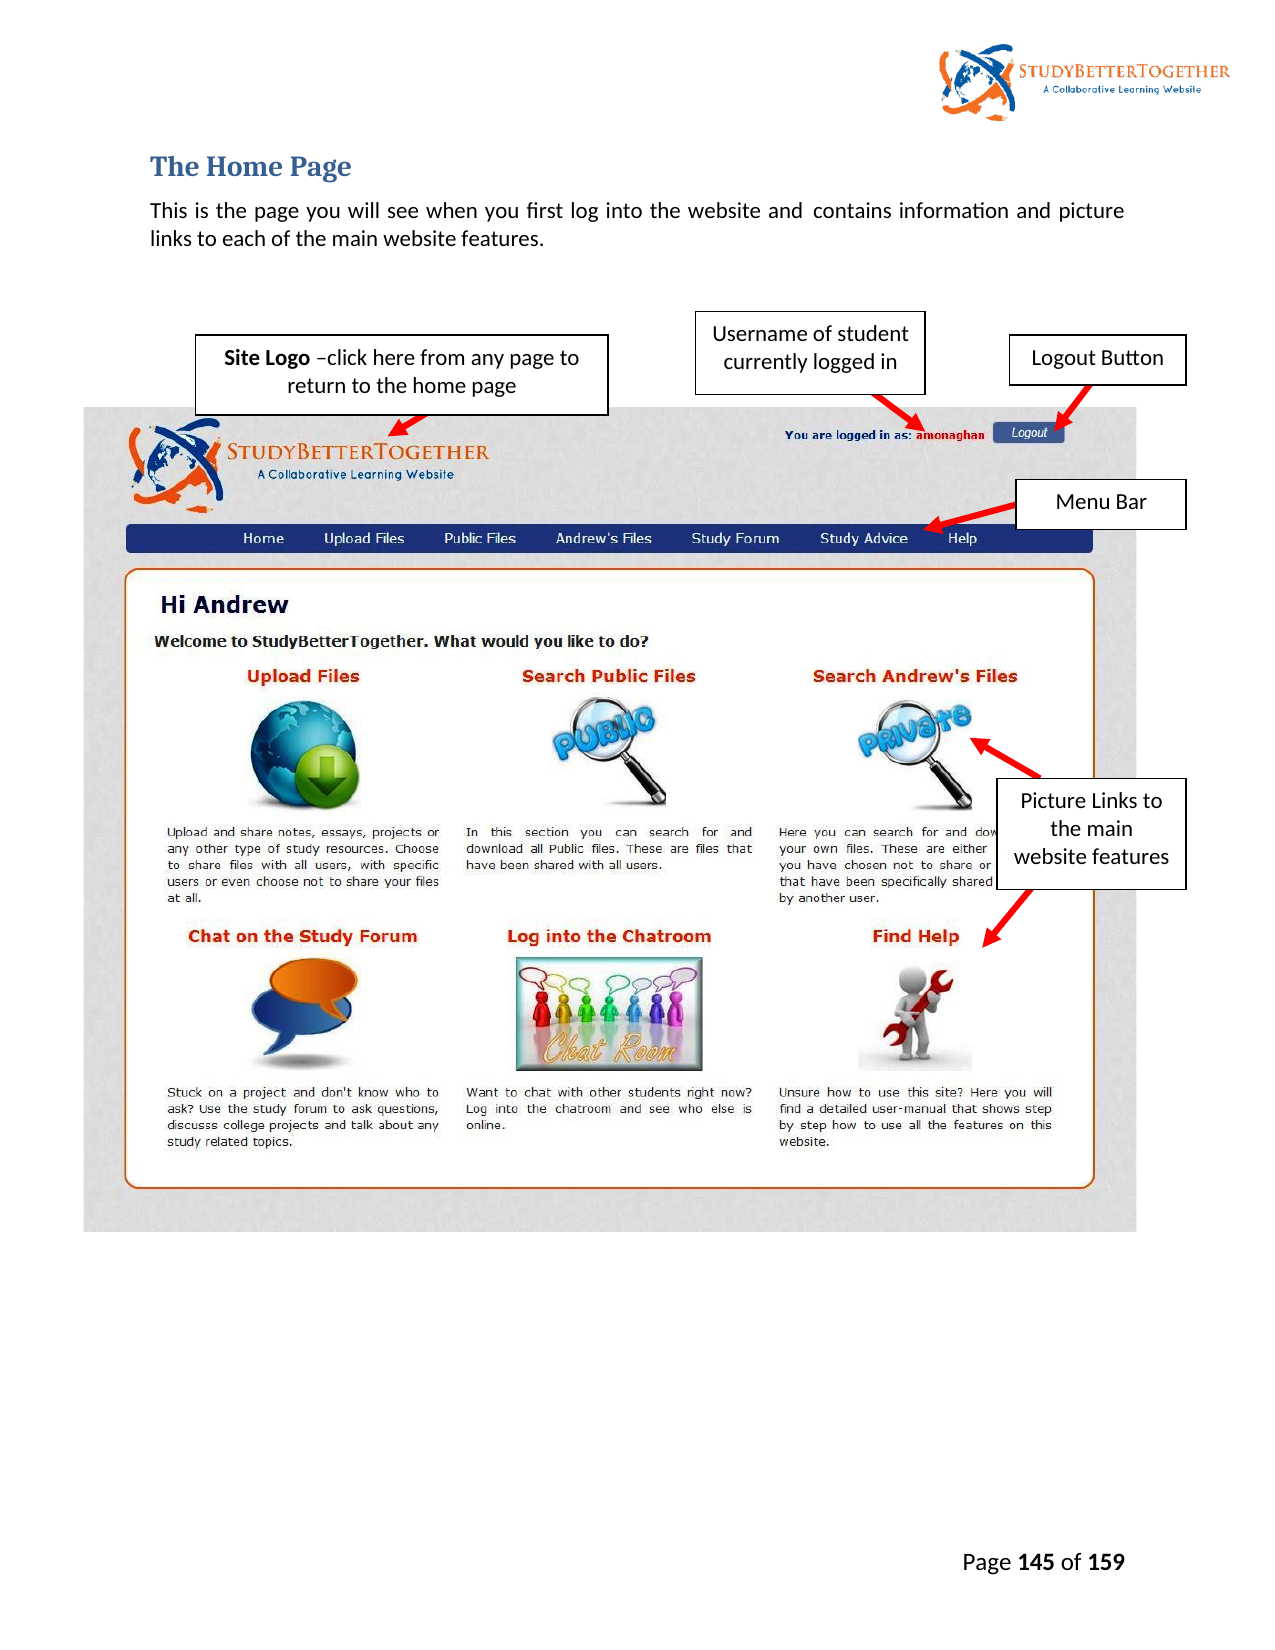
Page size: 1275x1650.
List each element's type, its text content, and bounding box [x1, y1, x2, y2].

picture [83, 407, 1137, 1232]
text The Home Page [150, 150, 1125, 183]
picture [937, 40, 1230, 123]
text This is the page you will see when you first log into the website and contains information and picture links to each of the main website features. [150, 196, 1125, 252]
